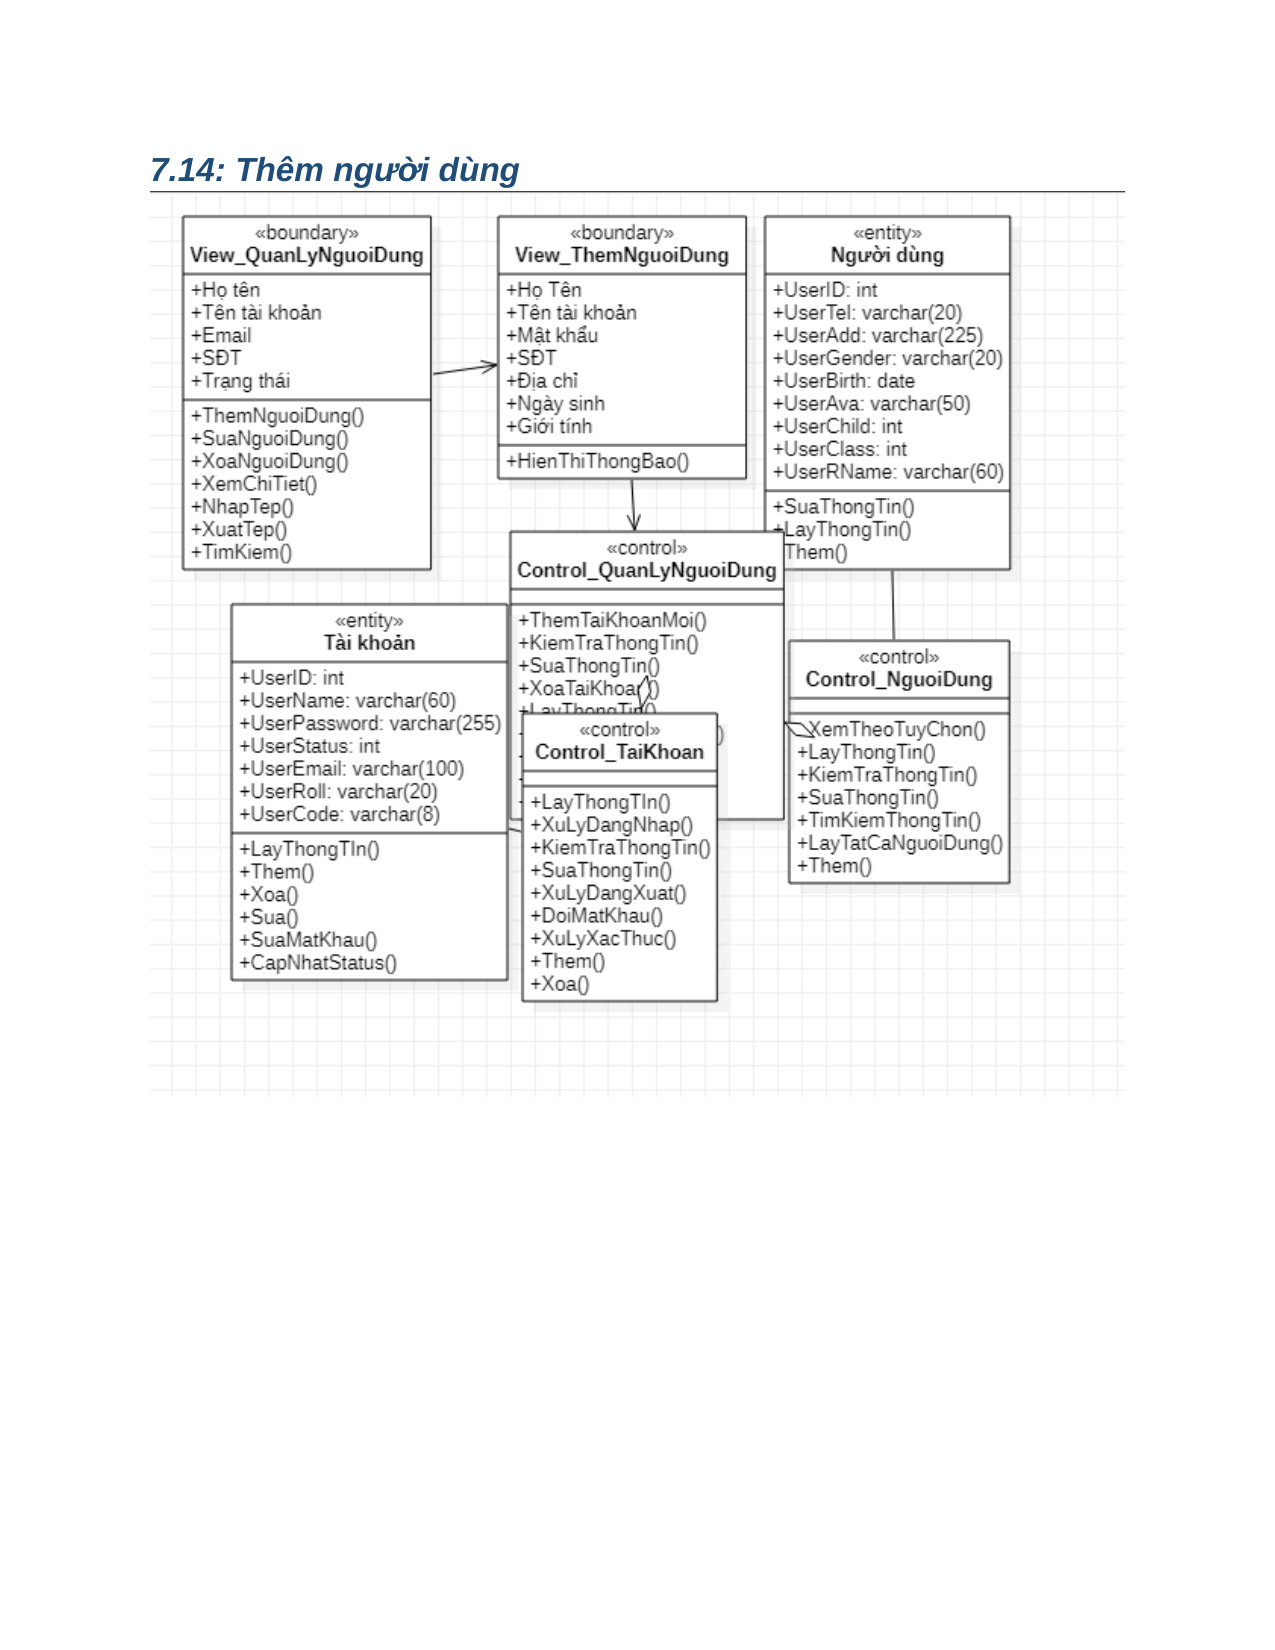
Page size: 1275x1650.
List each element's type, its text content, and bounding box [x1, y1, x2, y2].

picture [150, 191, 1125, 1097]
subtitle 7.14: Thêm người dùng [150, 150, 1125, 188]
